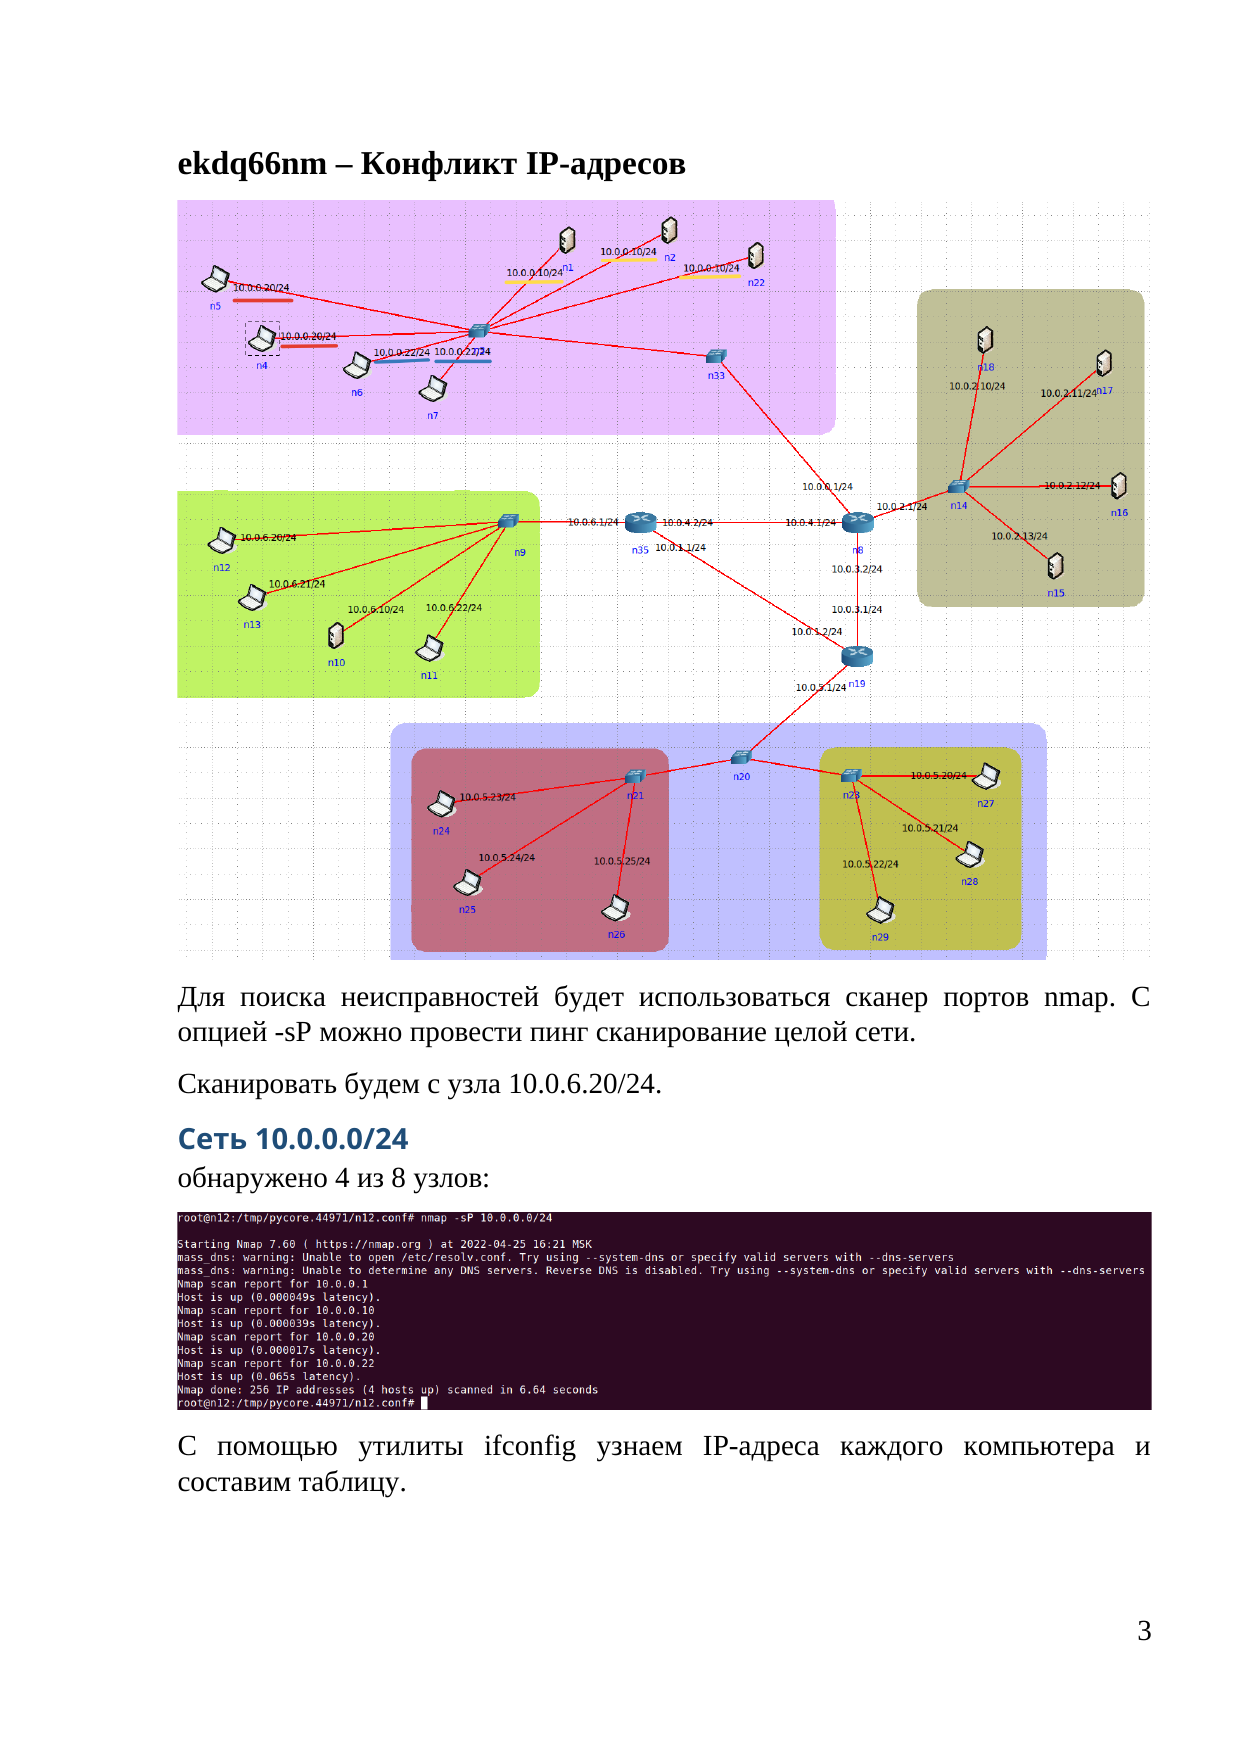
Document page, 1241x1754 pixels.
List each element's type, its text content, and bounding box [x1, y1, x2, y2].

subtitle ekdq66nm – Конфликт IP-адресов [177, 143, 1152, 181]
text Сканировать будем с узла 10.0.6.20/24. [177, 1066, 1152, 1100]
subtitle Сеть 10.0.0.0/24 [177, 1118, 1152, 1158]
picture [177, 200, 1152, 960]
text обнаружено 4 из 8 узлов: [177, 1161, 1152, 1194]
text Для поиска неисправностей будет использоваться сканер портов nmap. С опцией -sP можно провести пинг сканирование целой сети. [177, 979, 1152, 1048]
text С помощью утилиты ifconfig узнаем IP-адреса каждого компьютера и составим таблицу. [177, 1428, 1152, 1497]
picture [177, 1212, 1152, 1410]
